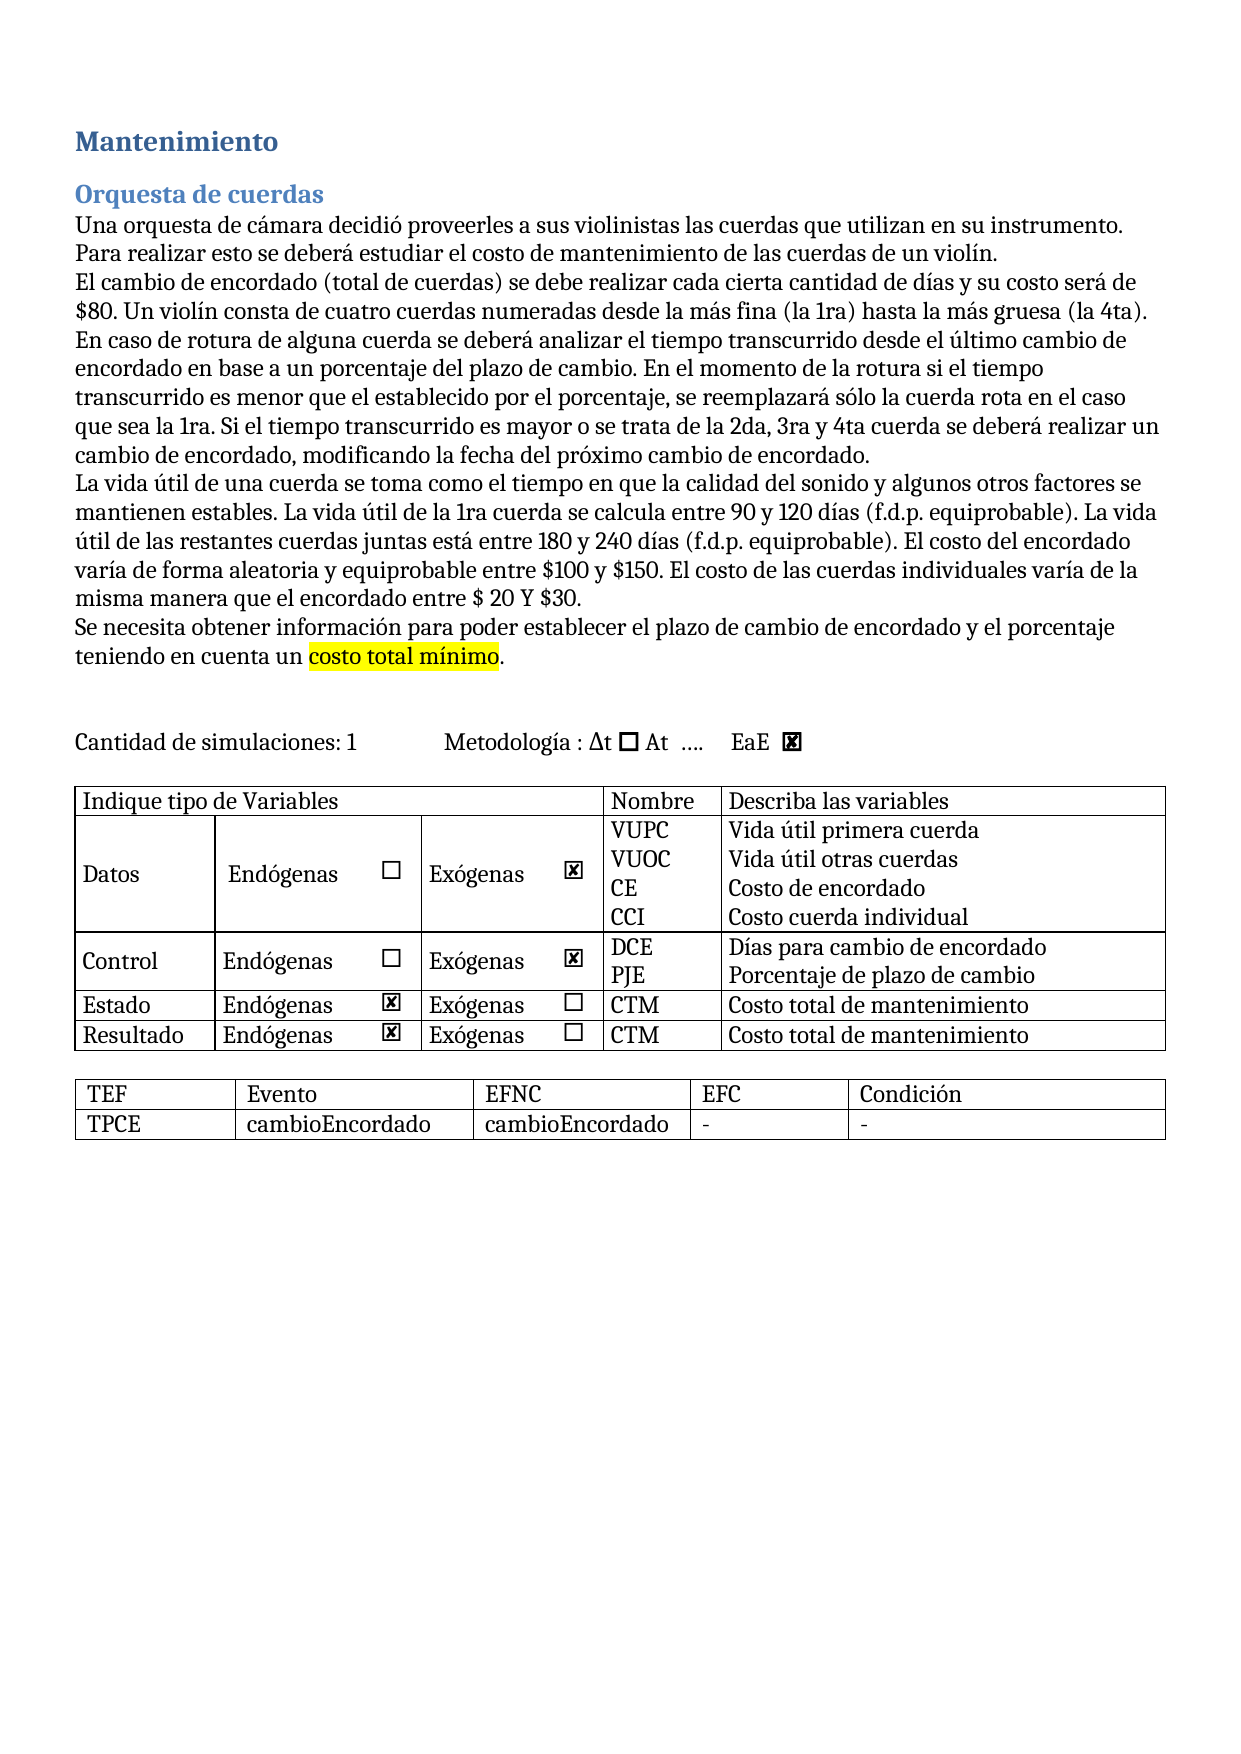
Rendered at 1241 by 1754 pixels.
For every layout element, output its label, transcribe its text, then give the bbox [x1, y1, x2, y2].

text Una orquesta de cámara decidió proveerles a sus violinistas las cuerdas que utilizan en su instrumento. Para realizar esto se deberá estudiar el costo de mantenimiento de las cuerdas de un violín. [75, 211, 1165, 268]
table_cell VUPC VUOC CE CCI [604, 816, 721, 931]
table_cell Exógenas [422, 1021, 555, 1049]
table_cell Endógenas [216, 991, 373, 1020]
table_header Describa las variables [722, 787, 1165, 815]
table_header Evento [236, 1080, 473, 1109]
text Cantidad de simulaciones: 1 Metodología : Δt At …. EaE [75, 728, 1165, 757]
table_cell CTM [604, 1021, 721, 1049]
table_cell Endógenas [216, 1021, 373, 1049]
table_cell Días para cambio de encordado Porcentaje de plazo de cambio [722, 933, 1165, 990]
table_header EFNC [474, 1080, 690, 1109]
table_cell Vida útil primera cuerda Vida útil otras cuerdas Costo de encordado Costo cuerda individual [722, 816, 1165, 931]
table_header EFC [691, 1080, 848, 1109]
table_header Indique tipo de Variables [76, 787, 603, 815]
table_cell [373, 1021, 421, 1049]
table_cell Datos [76, 816, 214, 931]
table_cell [373, 933, 421, 990]
table_header Nombre [604, 787, 721, 815]
table_cell Estado [76, 991, 214, 1020]
table_cell [555, 1021, 603, 1049]
table_cell [555, 816, 603, 931]
table_cell cambioEncordado [474, 1110, 690, 1139]
table_cell [373, 991, 421, 1020]
text El cambio de encordado (total de cuerdas) se debe realizar cada cierta cantidad de días y su costo será de $80. Un violín consta de cuatro cuerdas numeradas desde la más fina (la 1ra) hasta la más gruesa (la 4ta). En caso de rotura de alguna cuerda se deberá analizar el tiempo transcurrido desde el último cambio de encordado en base a un porcentaje del plazo de cambio. En el momento de la rotura si el tiempo transcurrido es menor que el establecido por el porcentaje, se reemplazará sólo la cuerda rota en el caso que sea la 1ra. Si el tiempo transcurrido es mayor o se trata de la 2da, 3ra y 4ta cuerda se deberá realizar un cambio de encordado, modificando la fecha del próximo cambio de encordado. [75, 268, 1165, 469]
table_header Condición [849, 1080, 1165, 1109]
table_cell DCE PJE [604, 933, 721, 990]
table_cell [373, 816, 421, 931]
table_cell - [849, 1110, 1165, 1139]
table_cell Exógenas [422, 991, 555, 1020]
text Se necesita obtener información para poder establecer el plazo de cambio de encordado y el porcentaje teniendo en cuenta un costo total mínimo. [75, 613, 1165, 671]
table_cell Control [76, 933, 214, 990]
table_cell Exógenas [422, 933, 555, 990]
subtitle Mantenimiento [75, 125, 1165, 158]
text La vida útil de una cuerda se toma como el tiempo en que la calidad del sonido y algunos otros factores se mantienen estables. La vida útil de la 1ra cuerda se calcula entre 90 y 120 días (f.d.p. equiprobable). La vida útil de las restantes cuerdas juntas está entre 180 y 240 días (f.d.p. equiprobable). El costo del encordado varía de forma aleatoria y equiprobable entre $100 y $150. El costo de las cuerdas individuales varía de la misma manera que el encordado entre $ 20 Y $30. [75, 469, 1165, 613]
table_cell TPCE [76, 1110, 235, 1139]
table_cell Costo total de mantenimiento [722, 1021, 1165, 1049]
table_header TEF [76, 1080, 235, 1109]
subtitle Orquesta de cuerdas [75, 179, 1165, 211]
table_cell CTM [604, 991, 721, 1020]
table_cell Endógenas [216, 816, 373, 931]
table_cell [555, 933, 603, 990]
table_cell cambioEncordado [236, 1110, 473, 1139]
table_cell Costo total de mantenimiento [722, 991, 1165, 1020]
table_cell Resultado [76, 1021, 214, 1049]
table_cell [555, 991, 603, 1020]
table_cell Exógenas [422, 816, 555, 931]
table_cell Endógenas [216, 933, 373, 990]
table_cell - [691, 1110, 848, 1139]
